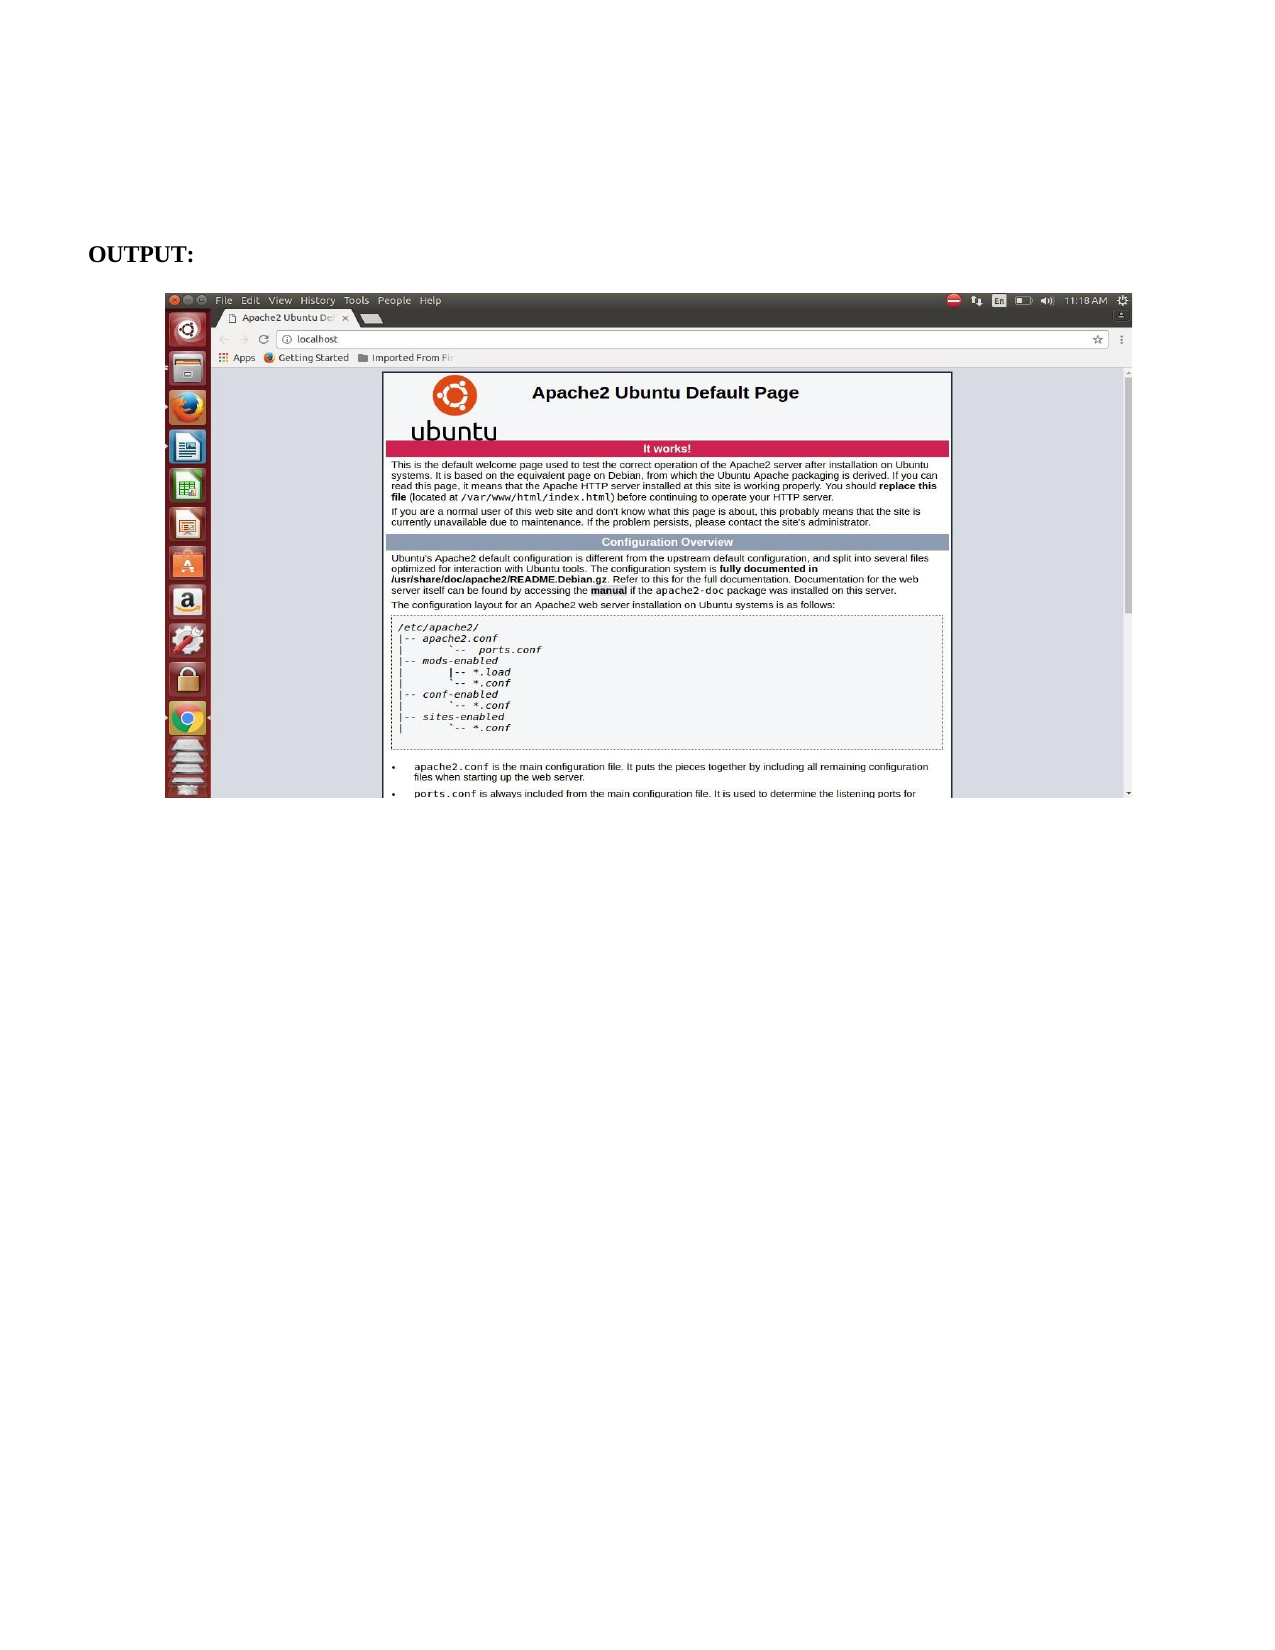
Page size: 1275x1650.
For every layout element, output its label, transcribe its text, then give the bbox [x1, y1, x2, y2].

subtitle OUTPUT: [88, 240, 1275, 268]
picture [165, 293, 1133, 798]
